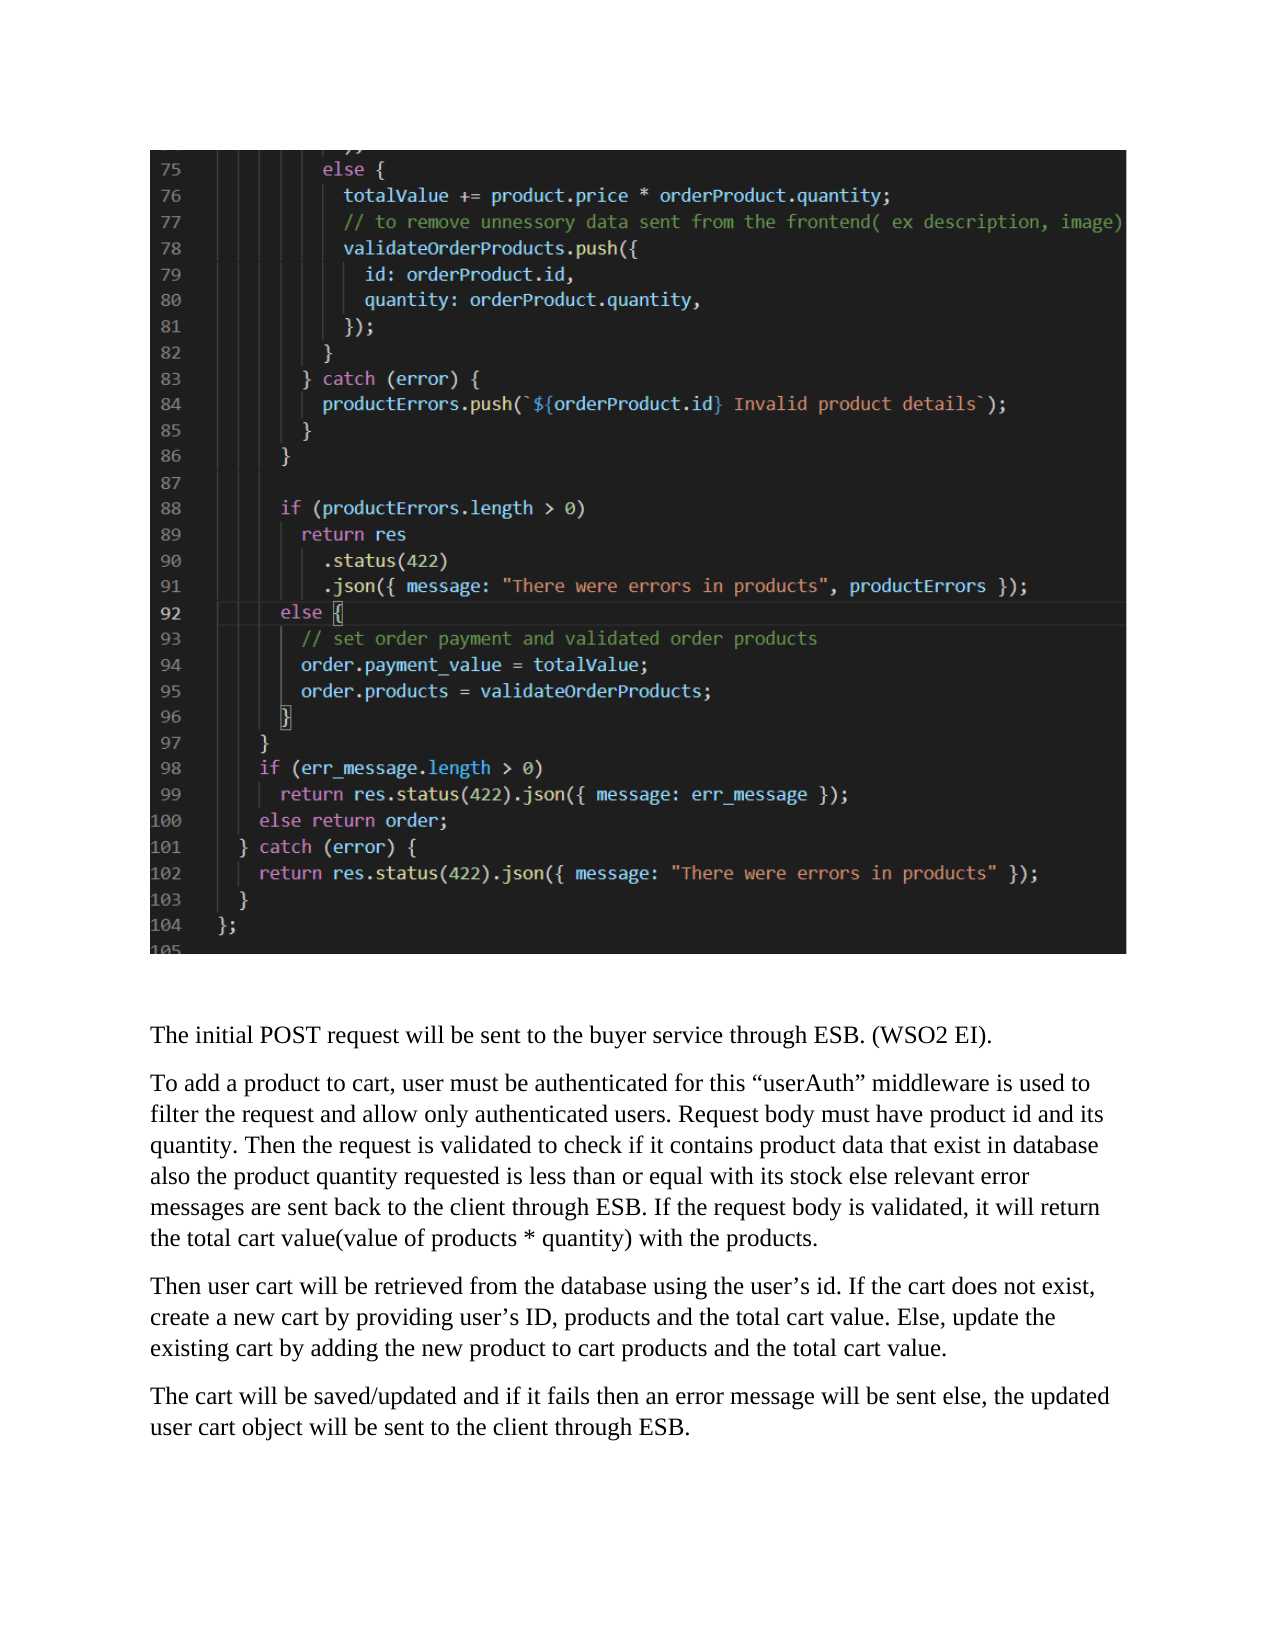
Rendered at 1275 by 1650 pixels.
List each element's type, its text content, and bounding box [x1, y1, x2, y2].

text To add a product to cart, user must be authenticated for this “userAuth” middleware is used to filter the request and allow only authenticated users. Request body must have product id and its quantity. Then the request is validated to check if it contains product data that exist in database also the product quantity requested is less than or equal with its stock else relevant error messages are sent back to the client through ESB. If the request body is validated, it will return the total cart value(value of products * quantity) with the products. [150, 1068, 1125, 1252]
text The initial POST request will be sent to the buyer service through ESB. (WSO2 EI). [150, 1020, 1125, 1049]
picture [150, 150, 1127, 954]
text The cart will be saved/updated and if it fails then an error message will be sent else, the updated user cart object will be sent to the client through ESB. [150, 1381, 1125, 1441]
text Then user cart will be retrieved from the database using the user’s id. If the cart does not exist, create a new cart by providing user’s ID, products and the total cart value. Else, update the existing cart by adding the new product to cart products and the total cart value. [150, 1271, 1125, 1362]
